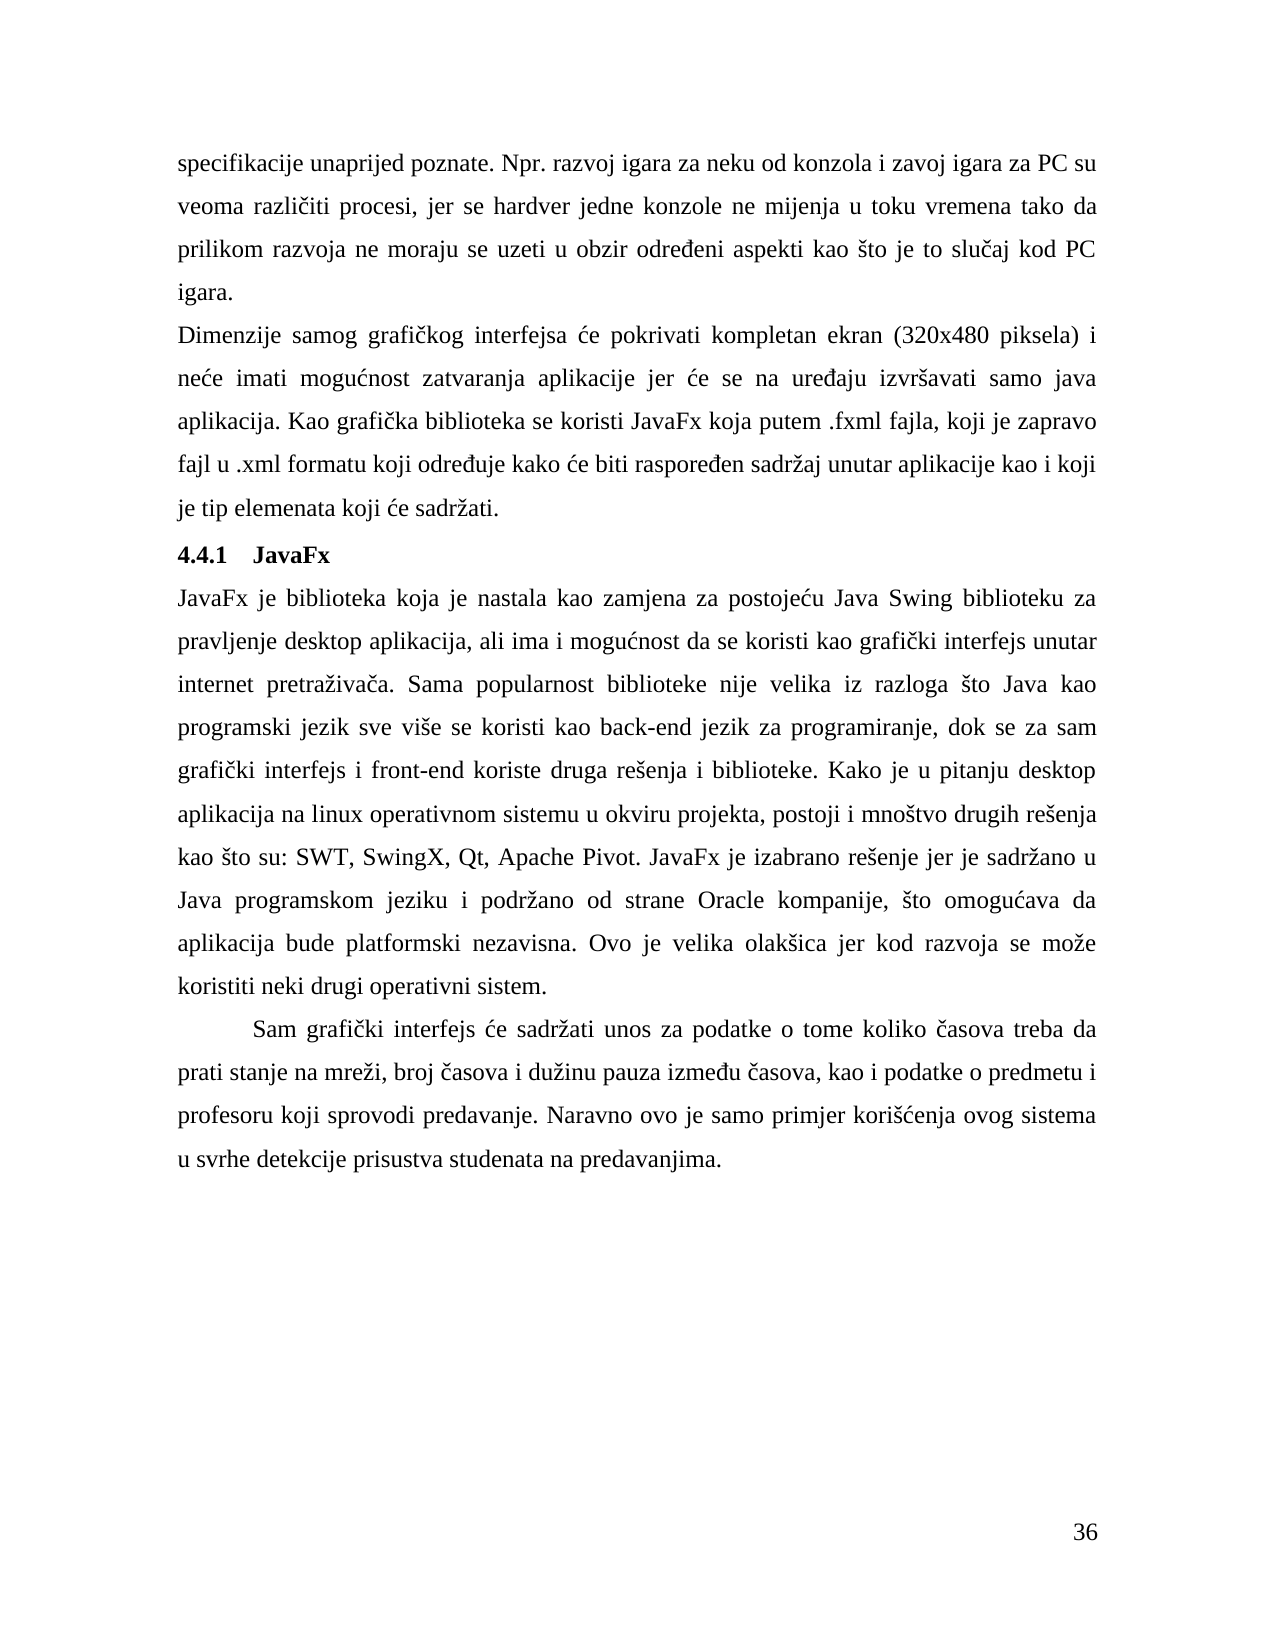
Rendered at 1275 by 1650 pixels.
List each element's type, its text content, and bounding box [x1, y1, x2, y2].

text JavaFx je biblioteka koja je nastala kao zamjena za postojeću Java Swing biblioteku za pravljenje desktop aplikacija, ali ima i mogućnost da se koristi kao grafički interfejs unutar internet pretraživača. Sama popularnost biblioteke nije velika iz razloga što Java kao programski jezik sve više se koristi kao back-end jezik za programiranje, dok se za sam grafički interfejs i front-end koriste druga rešenja i biblioteke. Kako je u pitanju desktop aplikacija na linux operativnom sistemu u okviru projekta, postoji i mnoštvo drugih rešenja kao što su: SWT, SwingX, Qt, Apache Pivot. JavaFx je izabrano rešenje jer je sadržano u Java programskom jeziku i podržano od strane Oracle kompanije, što omogućava da aplikacija bude platformski nezavisna. Ovo je velika olakšica jer kod razvoja se može koristiti neki drugi operativni sistem. [177, 583, 1098, 1000]
text Sam grafički interfejs će sadržati unos za podatke o tome koliko časova treba da prati stanje na mreži, broj časova i dužinu pauza između časova, kao i podatke o predmetu i profesoru koji sprovodi predavanje. Naravno ovo je samo primjer korišćenja ovog sistema u svrhe detekcije prisustva studenata na predavanjima. [177, 1014, 1098, 1172]
subtitle JavaFx [177, 540, 1098, 569]
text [177, 148, 1098, 306]
text Dimenzije samog grafičkog interfejsa će pokrivati kompletan ekran (320x480 piksela) i neće imati mogućnost zatvaranja aplikacije jer će se na uređaju izvršavati samo java aplikacija. Kao grafička biblioteka se koristi JavaFx koja putem .fxml fajla, koji je zapravo fajl u .xml formatu koji određuje kako će biti raspoređen sadržaj unutar aplikacije kao i koji je tip elemenata koji će sadržati. [177, 320, 1098, 521]
